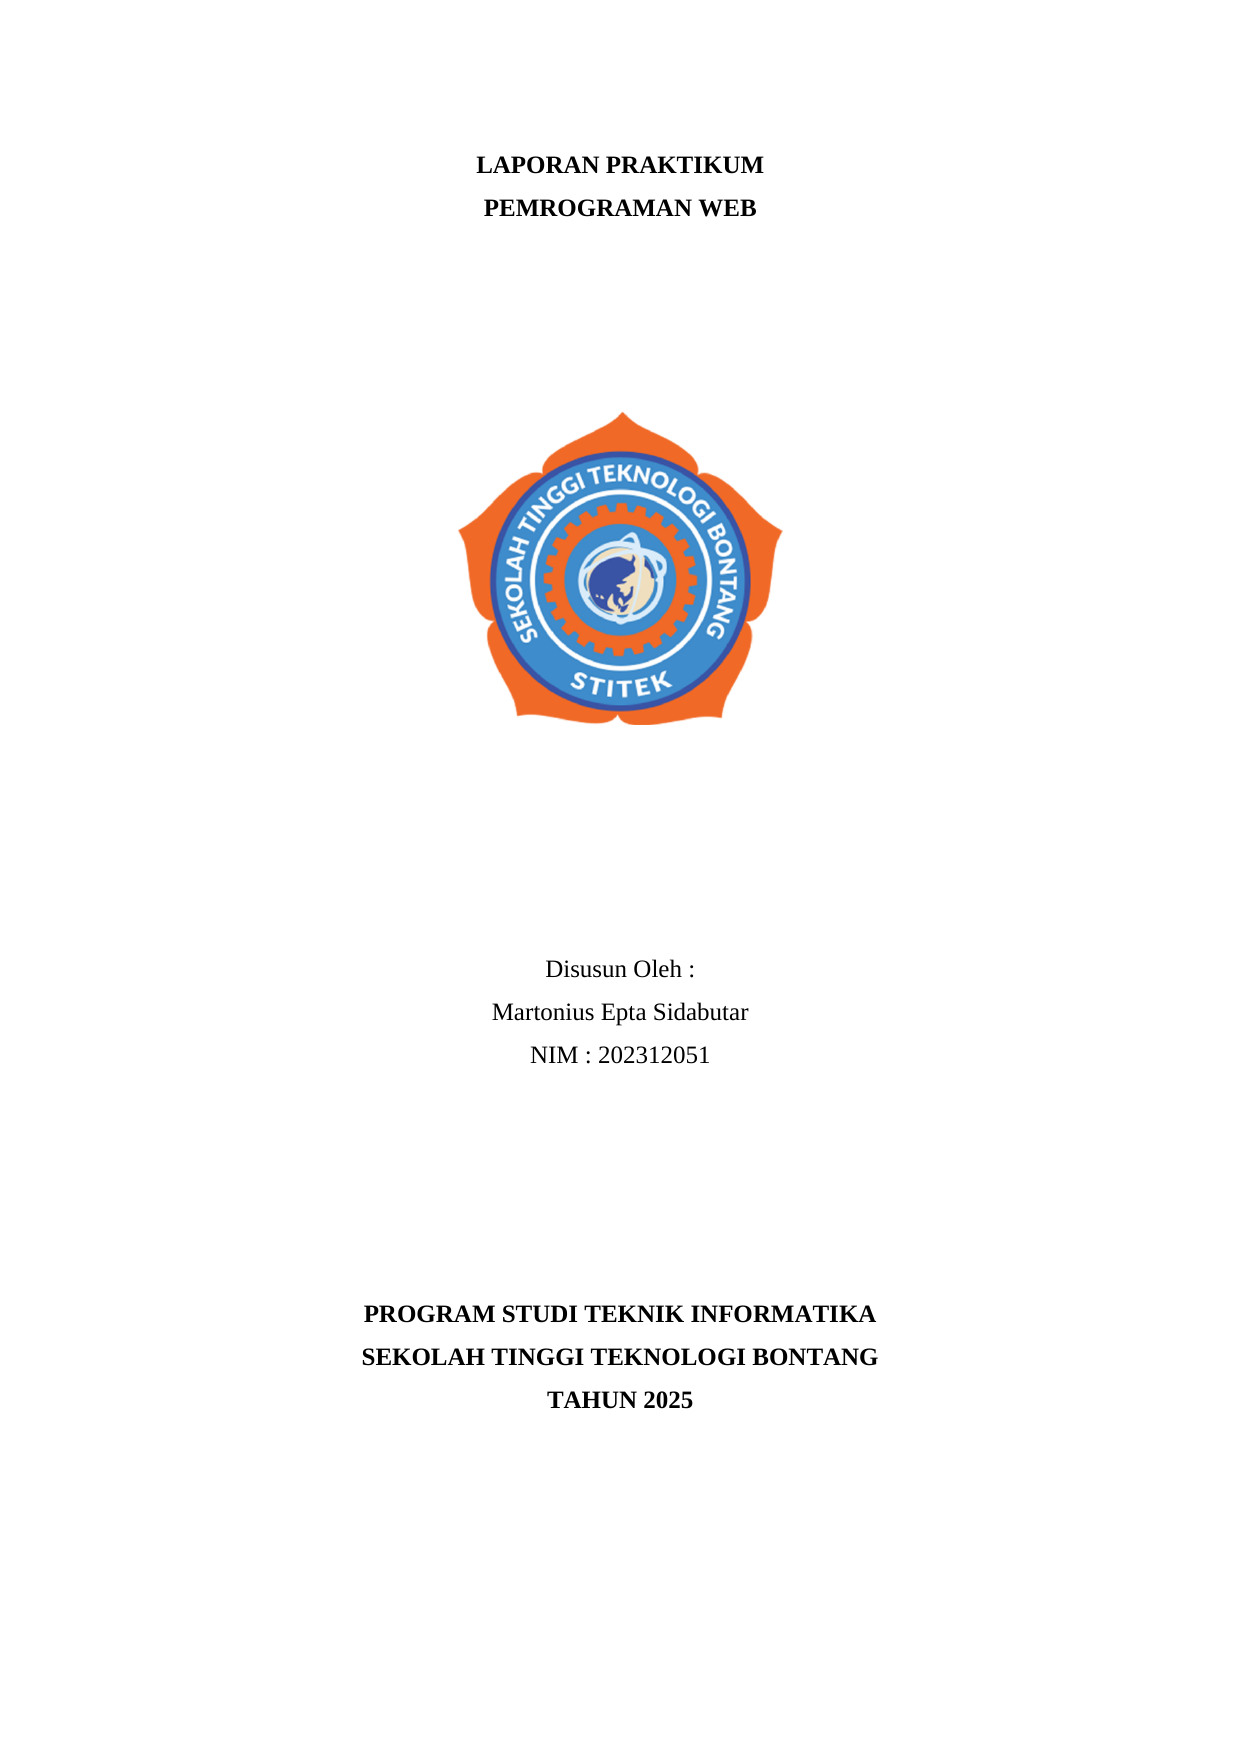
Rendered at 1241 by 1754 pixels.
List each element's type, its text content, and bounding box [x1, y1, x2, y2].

text SEKOLAH TINGGI TEKNOLOGI BONTANG [150, 1342, 1090, 1371]
text Disusun Oleh : [150, 954, 1090, 983]
text NIM : 202312051 [150, 1041, 1090, 1069]
text Martonius Epta Sidabutar [150, 997, 1090, 1026]
text PEMROGRAMAN WEB [150, 193, 1090, 222]
text TAHUN 2025 [150, 1386, 1090, 1414]
picture [457, 408, 784, 725]
text LAPORAN PRAKTIKUM [150, 150, 1090, 179]
text PROGRAM STUDI TEKNIK INFORMATIKA [150, 1299, 1090, 1328]
